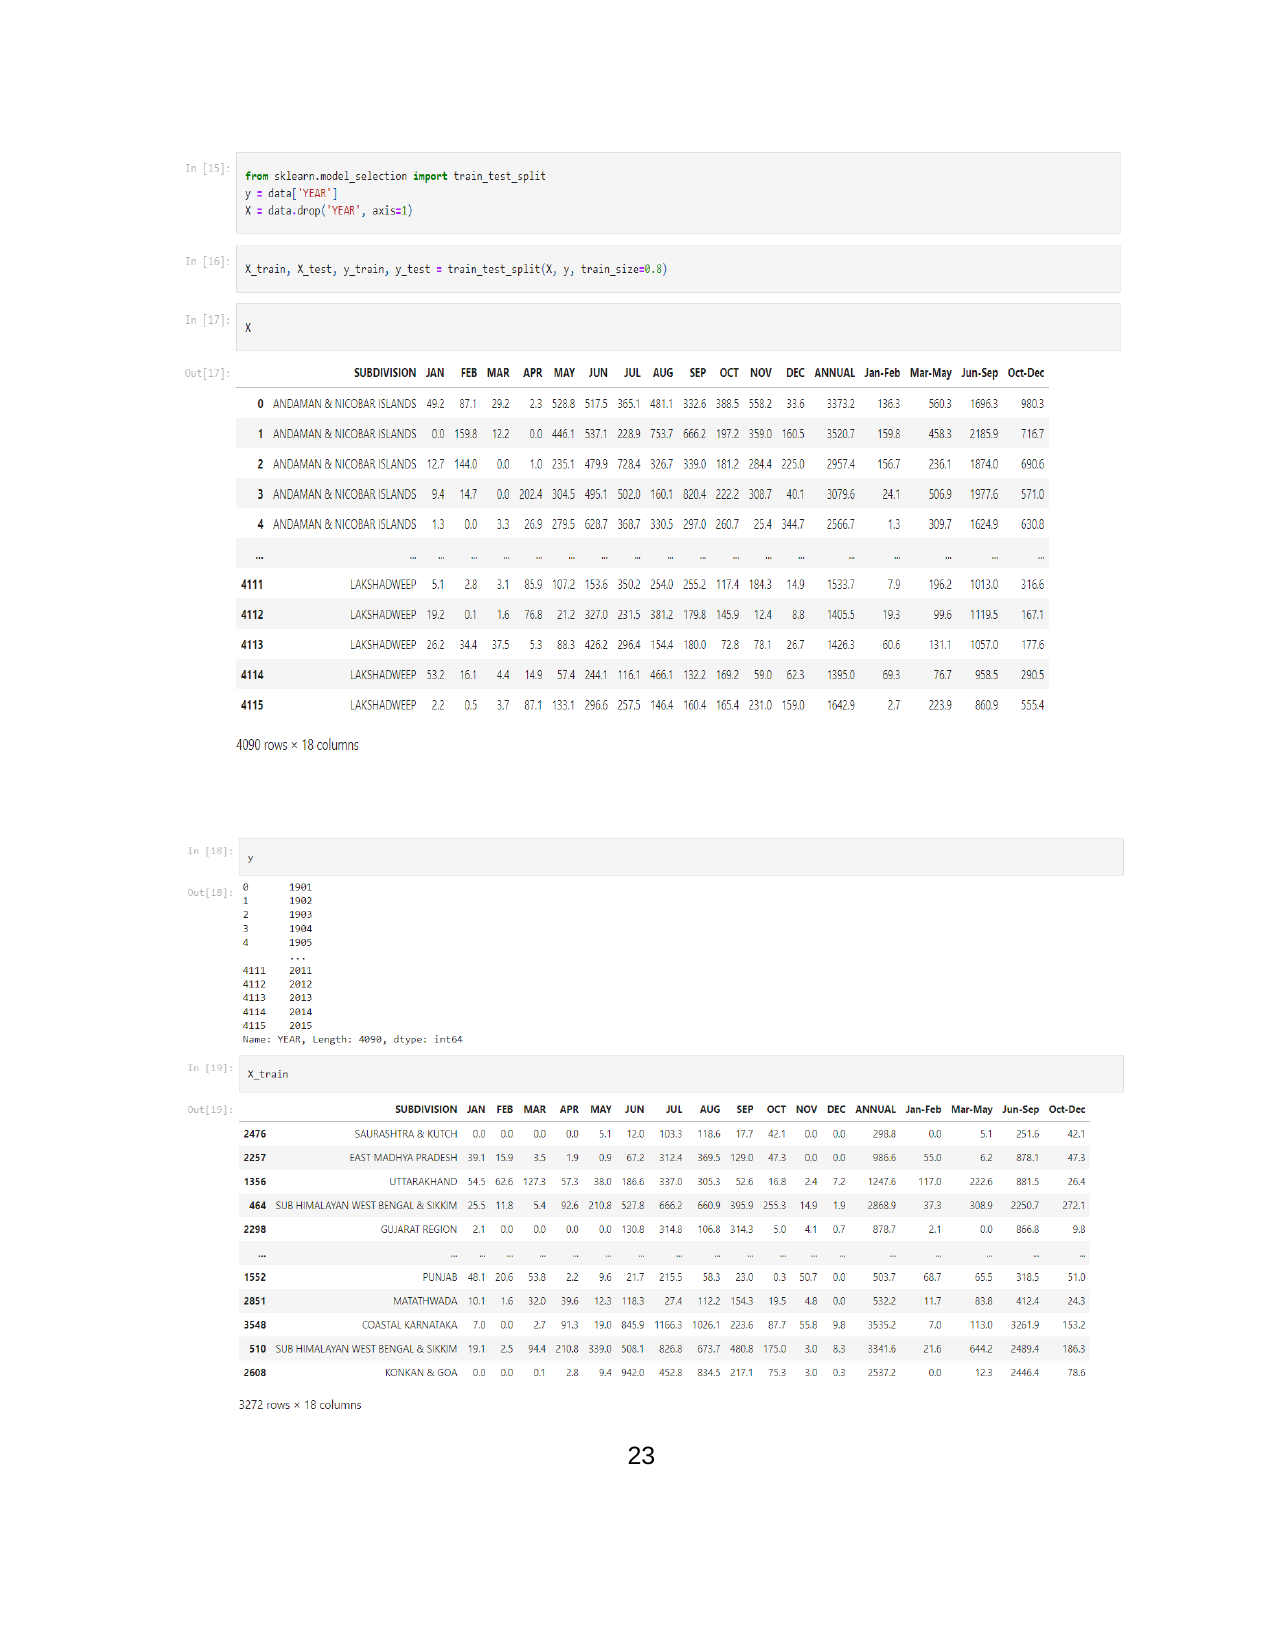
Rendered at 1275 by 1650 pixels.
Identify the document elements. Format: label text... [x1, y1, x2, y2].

picture [177, 147, 1128, 765]
picture [177, 826, 1128, 1425]
text 23 [177, 1441, 1127, 1469]
